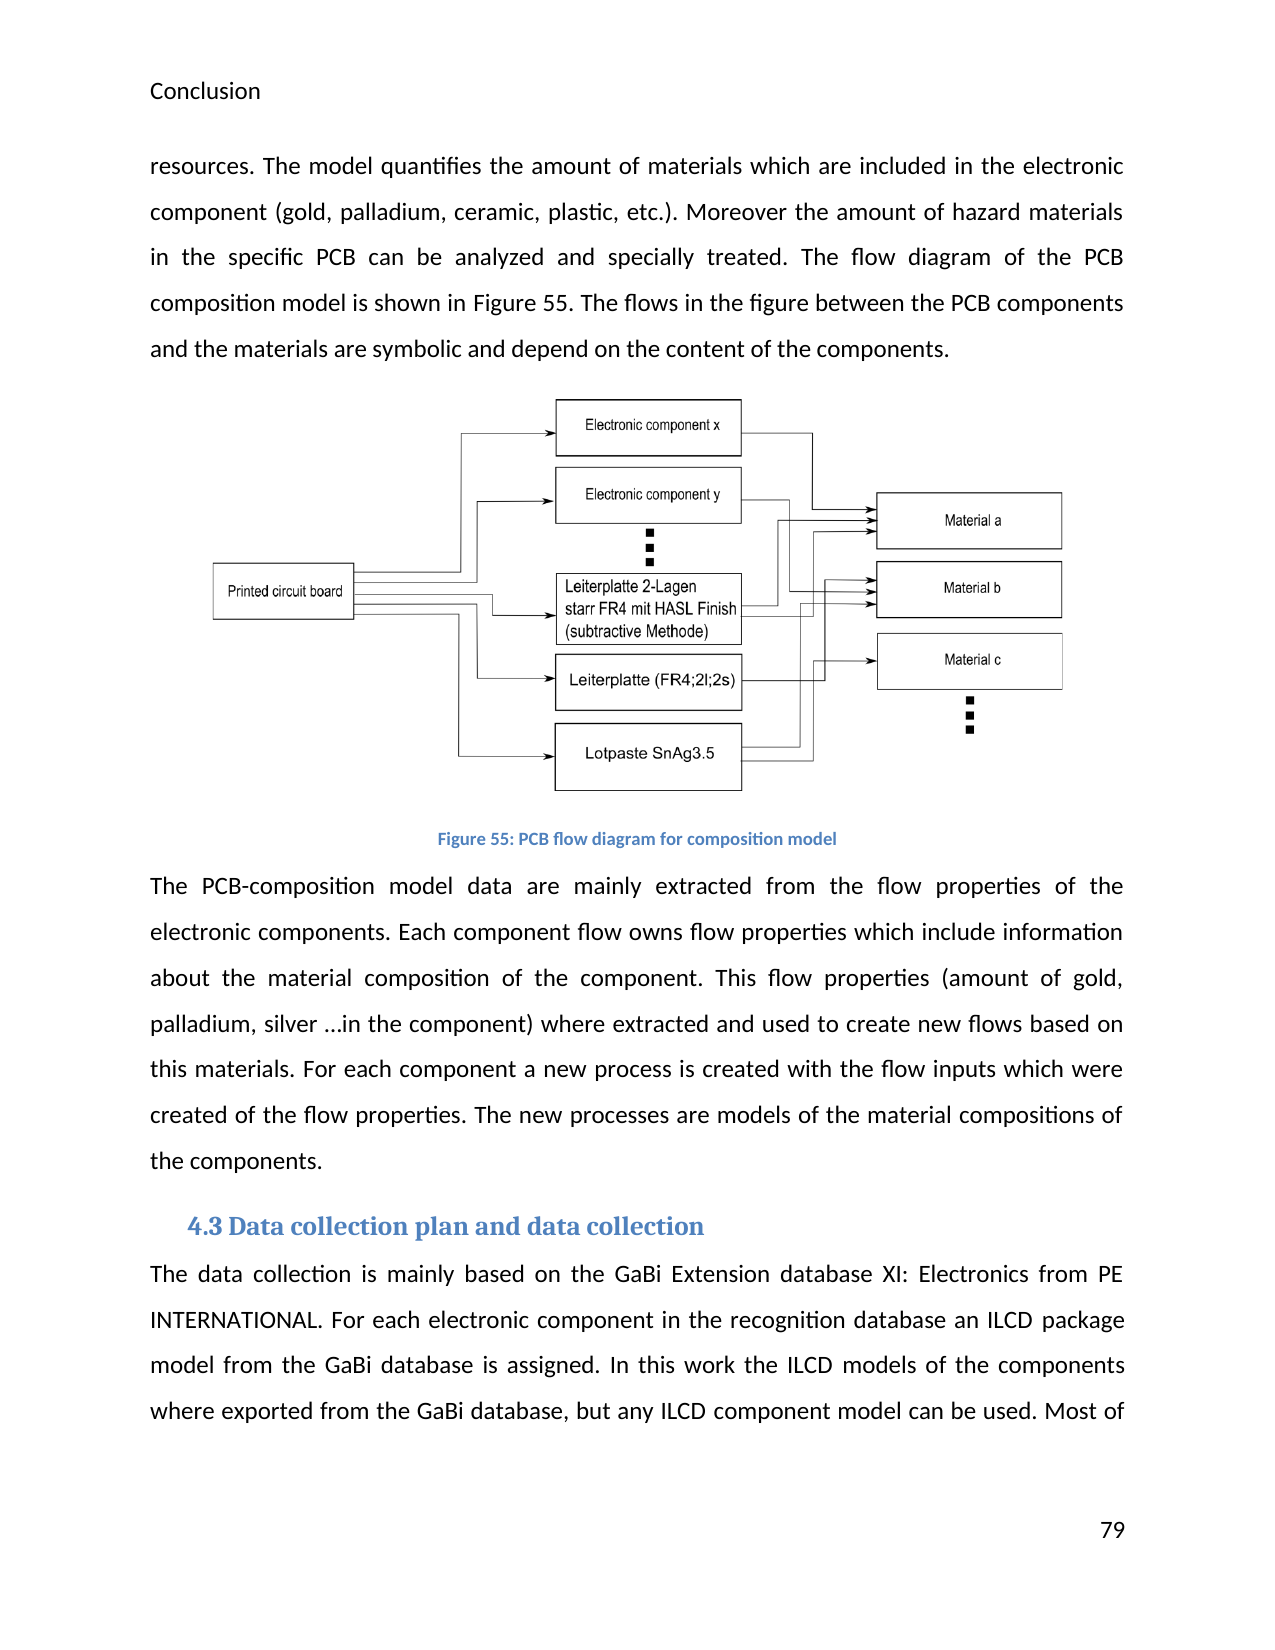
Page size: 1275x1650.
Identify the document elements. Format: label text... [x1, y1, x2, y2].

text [150, 1258, 1125, 1426]
subtitle Data collection plan and data collection [187, 1211, 1125, 1243]
picture [212, 399, 1063, 791]
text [150, 150, 1125, 363]
text The PCB-composition model data are mainly extracted from the flow properties of the electronic components. Each component flow owns flow properties which include information about the material composition of the component. This flow properties (amount of gold, palladium, silver …in the component) where extracted and used to create new flows based on this materials. For each component a new process is created with the flow inputs which were created of the flow properties. The new processes are models of the material compositions of the components. [150, 871, 1125, 1175]
